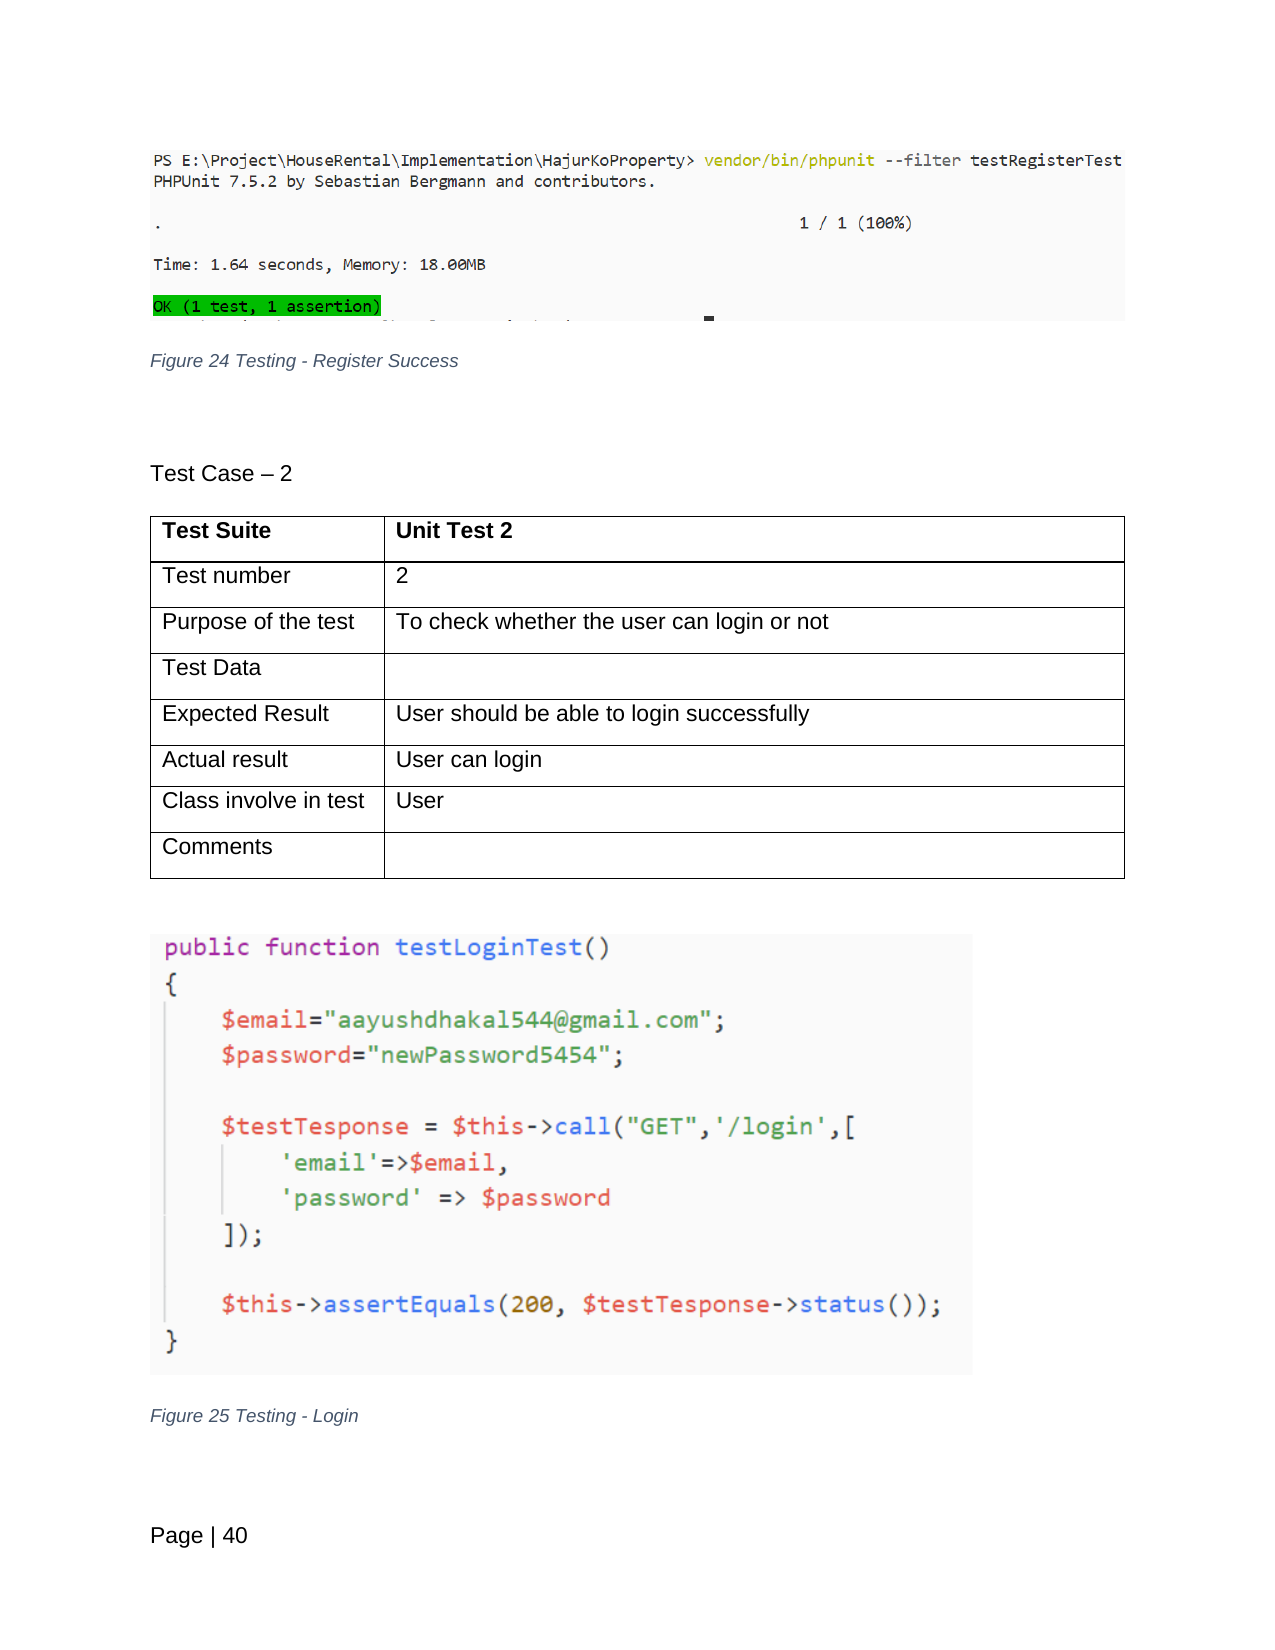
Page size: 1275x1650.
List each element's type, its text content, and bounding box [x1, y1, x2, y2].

table_cell Test Data [151, 654, 384, 699]
table_cell User can login [385, 746, 1124, 786]
table_cell To check whether the user can login or not [385, 608, 1124, 653]
table_cell Actual result [151, 746, 384, 786]
table_header Unit Test 2 [385, 517, 1124, 561]
table_cell [385, 654, 1124, 699]
picture [150, 934, 973, 1375]
table_cell Test number [151, 563, 384, 607]
table_cell Class involve in test [151, 787, 384, 832]
table_cell User [385, 787, 1124, 832]
picture [150, 150, 1125, 321]
table_header Test Suite [151, 517, 384, 561]
text Test Case – 2 [150, 459, 1125, 486]
table_cell 2 [385, 563, 1124, 607]
table_cell Comments [151, 833, 384, 878]
table_cell [385, 833, 1124, 878]
table_cell Purpose of the test [151, 608, 384, 653]
table_cell User should be able to login successfully [385, 700, 1124, 745]
table_cell Expected Result [151, 700, 384, 745]
